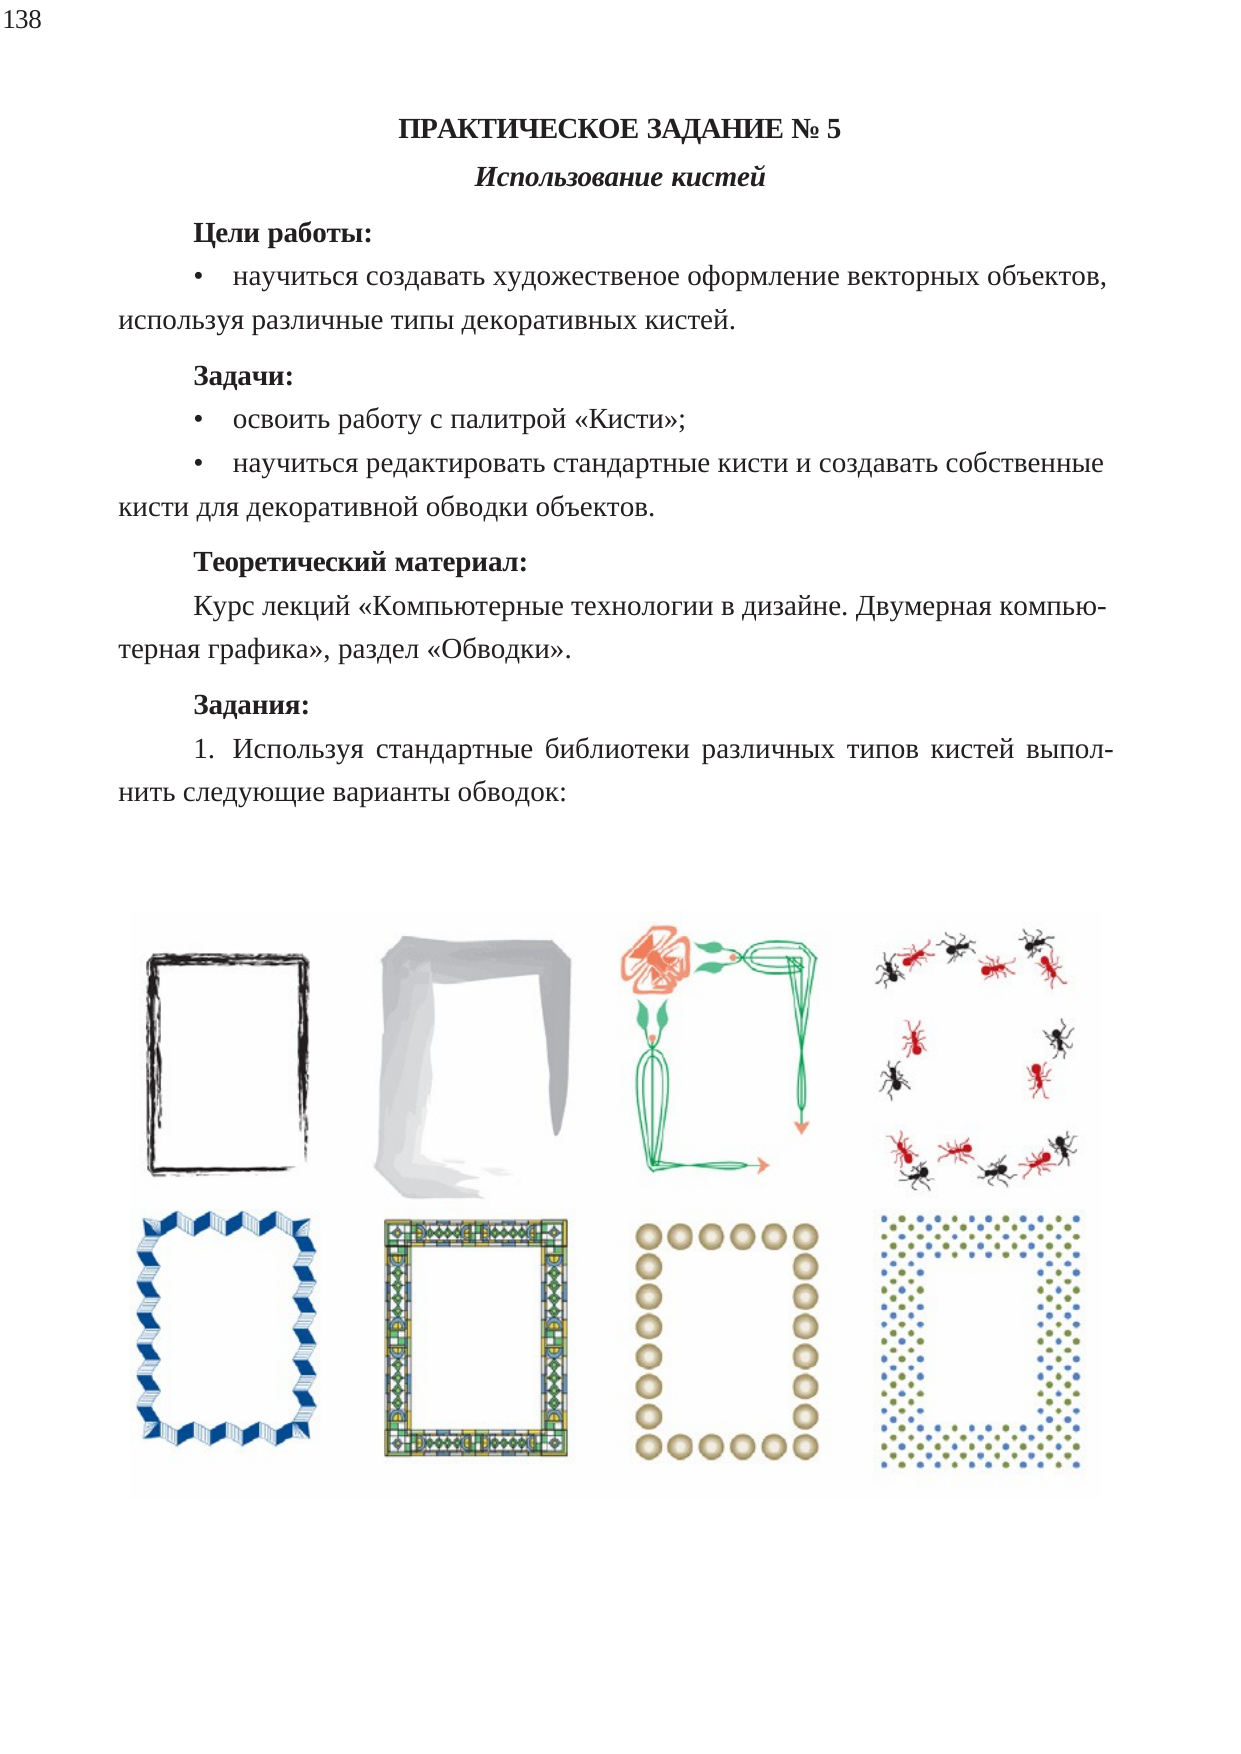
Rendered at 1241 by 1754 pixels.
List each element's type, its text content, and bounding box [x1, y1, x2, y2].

list освоить работу с палитрой «Кисти»; [193, 401, 1137, 435]
subtitle Задания: [193, 687, 1137, 721]
list Используя стандартные библиотеки различных типов кистей выпол- нить следующие варианты обводок: [118, 731, 1122, 808]
text Курс лекций «Компьютерные технологии в дизайне. Двумерная компью- терная графика», раздел «Обводки». [118, 588, 1137, 665]
subtitle Задачи: [193, 358, 1137, 391]
subtitle ПРАКТИЧЕСКОЕ ЗАДАНИЕ № 5 [155, 112, 1085, 145]
list научиться редактировать стандартные кисти и создавать собственные кисти для декоративной обводки объектов. [118, 445, 1122, 522]
subtitle Цели работы: [193, 215, 1137, 248]
picture [129, 911, 1101, 1499]
list научиться создавать художественое оформление векторных объектов, используя различные типы декоративных кистей. [118, 258, 1122, 336]
subtitle Теоретический материал: [193, 544, 1137, 578]
subtitle Использование кистей [155, 159, 1085, 193]
